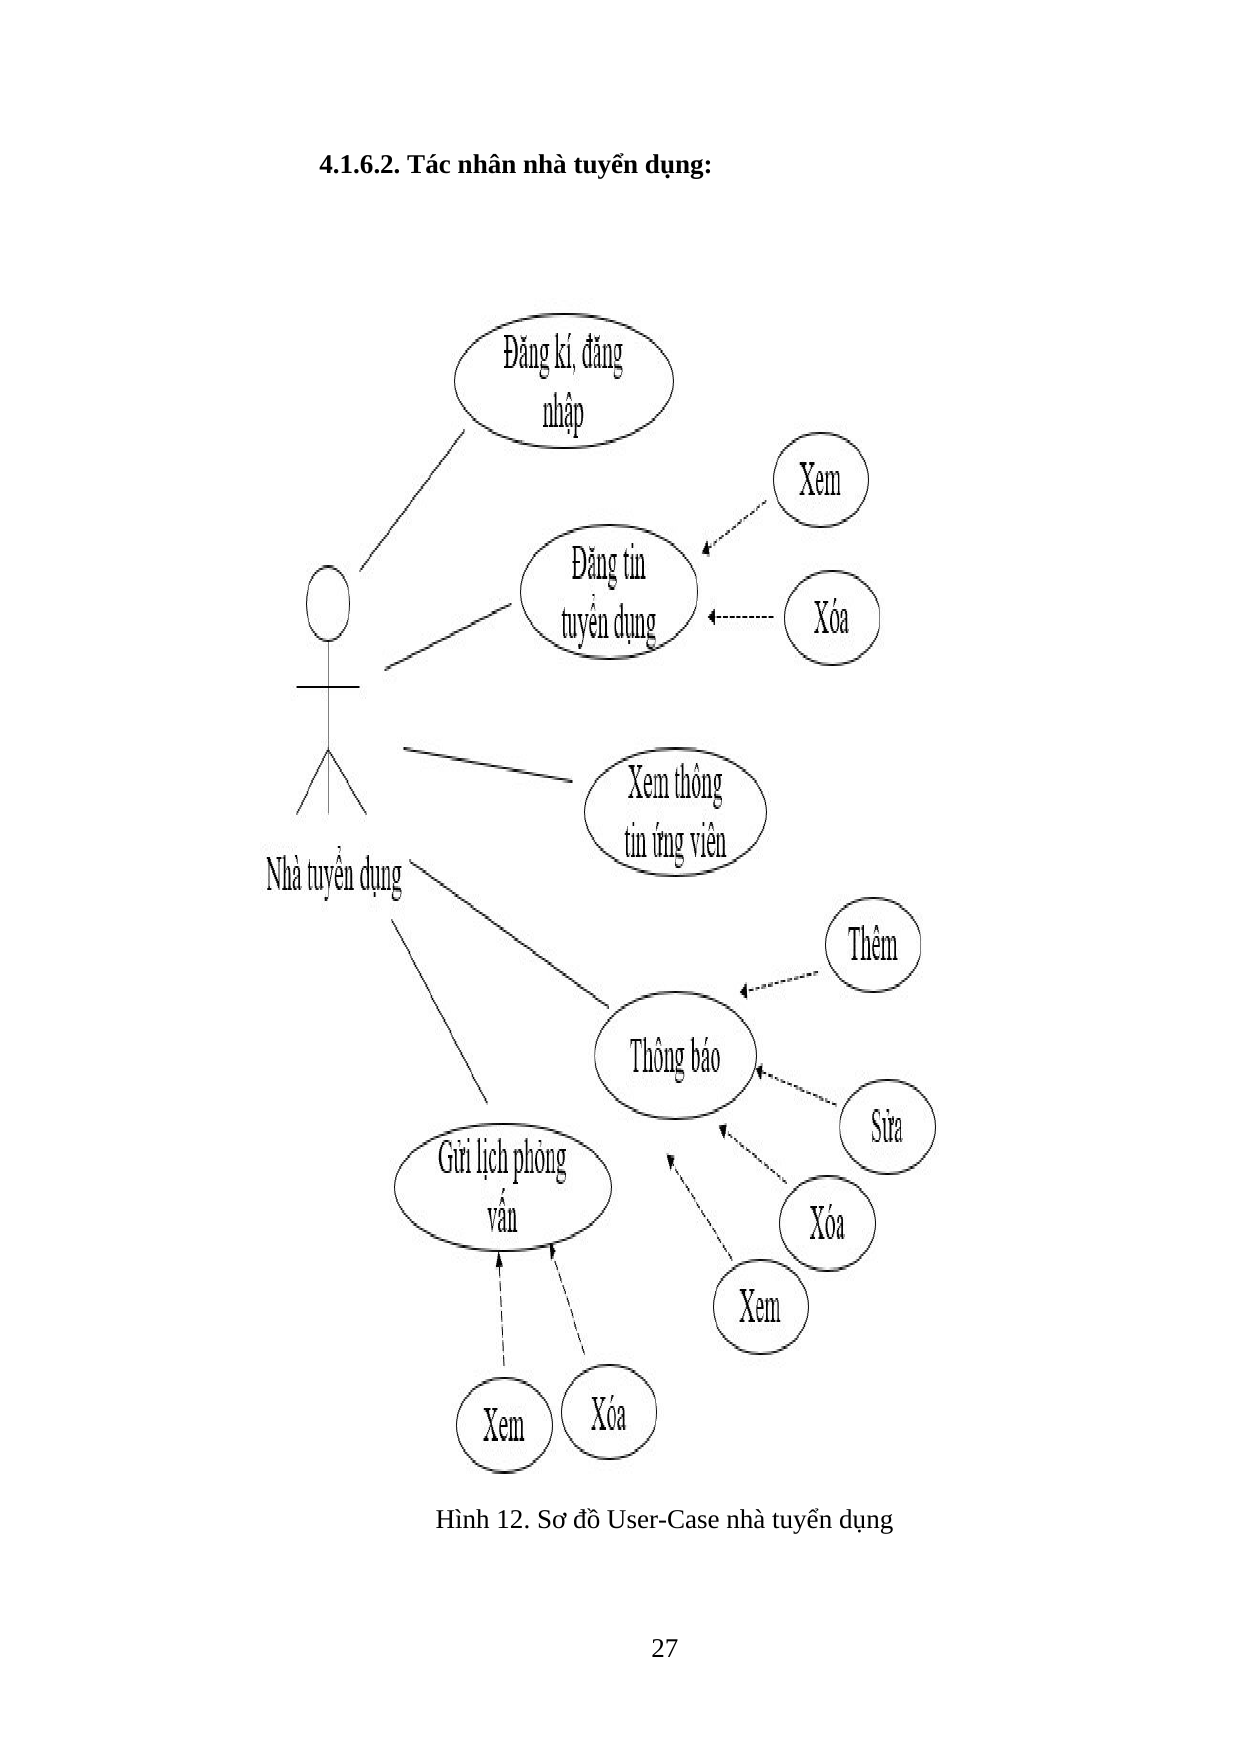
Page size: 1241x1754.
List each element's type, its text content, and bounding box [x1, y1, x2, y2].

text Hình 12. Sơ đồ User-Case nhà tuyển dụng [207, 1503, 1122, 1534]
picture [206, 193, 1125, 1485]
text 4.1.6.2. Tác nhân nhà tuyển dụng: [299, 148, 1122, 179]
